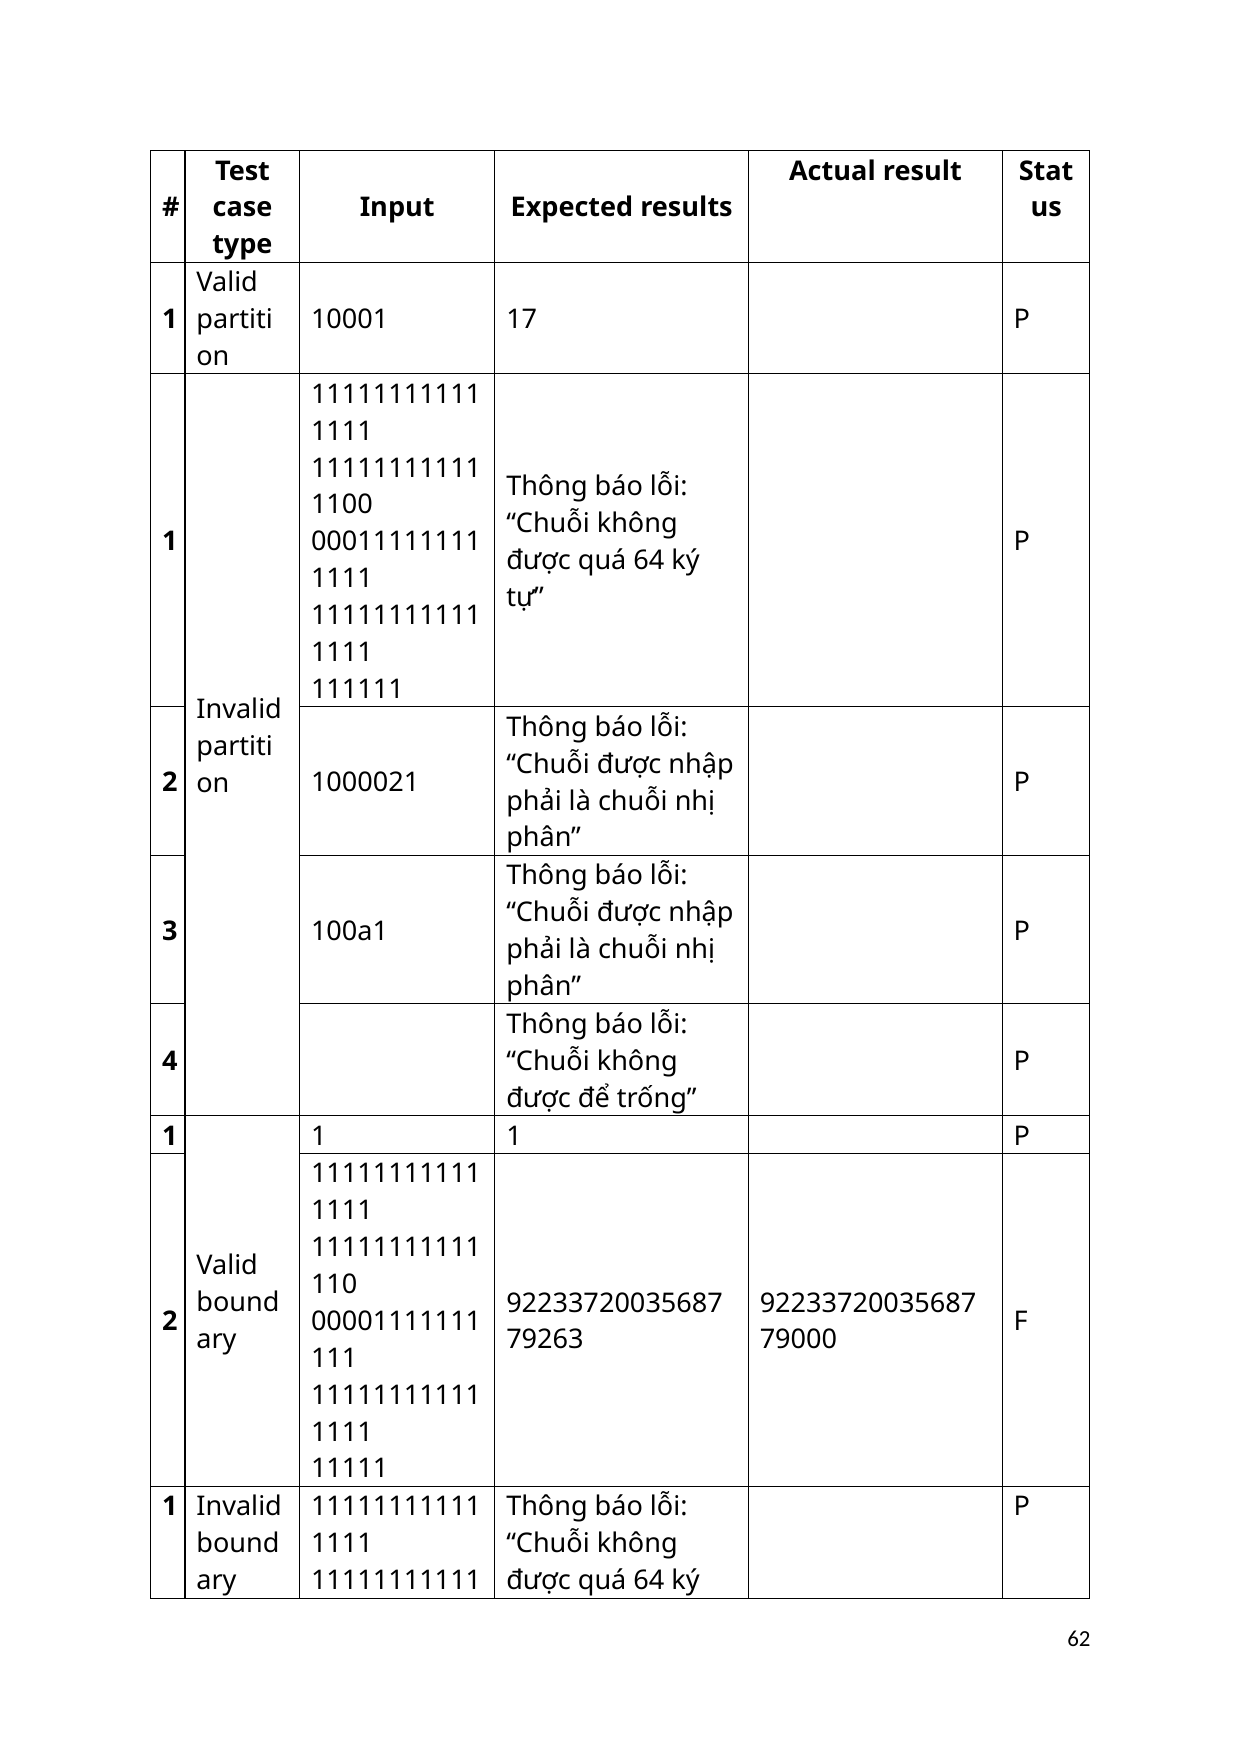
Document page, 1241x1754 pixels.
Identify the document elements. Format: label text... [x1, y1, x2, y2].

table_cell 1 [151, 1116, 184, 1153]
table_cell 2 [151, 1154, 184, 1486]
table_cell P [1003, 856, 1089, 1003]
table_cell 1 [151, 1487, 184, 1597]
table_cell [749, 856, 1002, 1003]
table_cell [749, 374, 1002, 706]
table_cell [300, 1487, 494, 1597]
table_cell [300, 1004, 494, 1115]
table_header Expected results [495, 151, 748, 262]
table_cell 10001 [300, 263, 494, 373]
table_cell P [1003, 1487, 1089, 1597]
table_cell P [1003, 1004, 1089, 1115]
table_cell [749, 1004, 1002, 1115]
table_cell Valid partition [186, 263, 299, 373]
table_cell [749, 263, 1002, 373]
table_cell P [1003, 374, 1089, 706]
table_header # [151, 151, 184, 262]
table_cell 1000021 [300, 707, 494, 855]
table_header Test case type [186, 151, 299, 262]
table_cell 1 [300, 1116, 494, 1153]
table_cell F [1003, 1154, 1089, 1486]
table_cell 1 [151, 263, 184, 373]
table_header Input [300, 151, 494, 262]
table_cell P [1003, 1116, 1089, 1153]
table_cell 9223372003568779000 [749, 1154, 1002, 1486]
table_cell Thông báo lỗi: “Chuỗi không được để trống” [495, 1004, 748, 1115]
table_cell [749, 1116, 1002, 1153]
table_cell Thông báo lỗi: “Chuỗi được nhập phải là chuỗi nhị phân” [495, 856, 748, 1003]
table_cell P [1003, 263, 1089, 373]
table_cell 111111111111111 111111111111100 000111111111111 111111111111111 111111 [300, 374, 494, 706]
table_cell [749, 707, 1002, 855]
table_cell 1 [151, 374, 184, 706]
table_cell 100a1 [300, 856, 494, 1003]
table_cell 3 [151, 856, 184, 1003]
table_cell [495, 1487, 748, 1597]
table_cell Invalid partition [186, 374, 299, 1115]
table_cell 17 [495, 263, 748, 373]
table_header Status [1003, 151, 1089, 262]
table_cell Thông báo lỗi: “Chuỗi không được quá 64 ký tự” [495, 374, 748, 706]
table_cell Invalid boundary [186, 1487, 299, 1597]
table_header Actual result [749, 151, 1002, 262]
table_cell [749, 1487, 1002, 1597]
table_cell Thông báo lỗi: “Chuỗi được nhập phải là chuỗi nhị phân” [495, 707, 748, 855]
table_cell 2 [151, 707, 184, 855]
table_cell 9223372003568779263 [495, 1154, 748, 1486]
table_cell 4 [151, 1004, 184, 1115]
table_cell 1 [495, 1116, 748, 1153]
table_cell 111111111111111 11111111111110 00001111111111 111111111111111 11111 [300, 1154, 494, 1486]
table_cell Valid boundary [186, 1116, 299, 1486]
table_cell P [1003, 707, 1089, 855]
